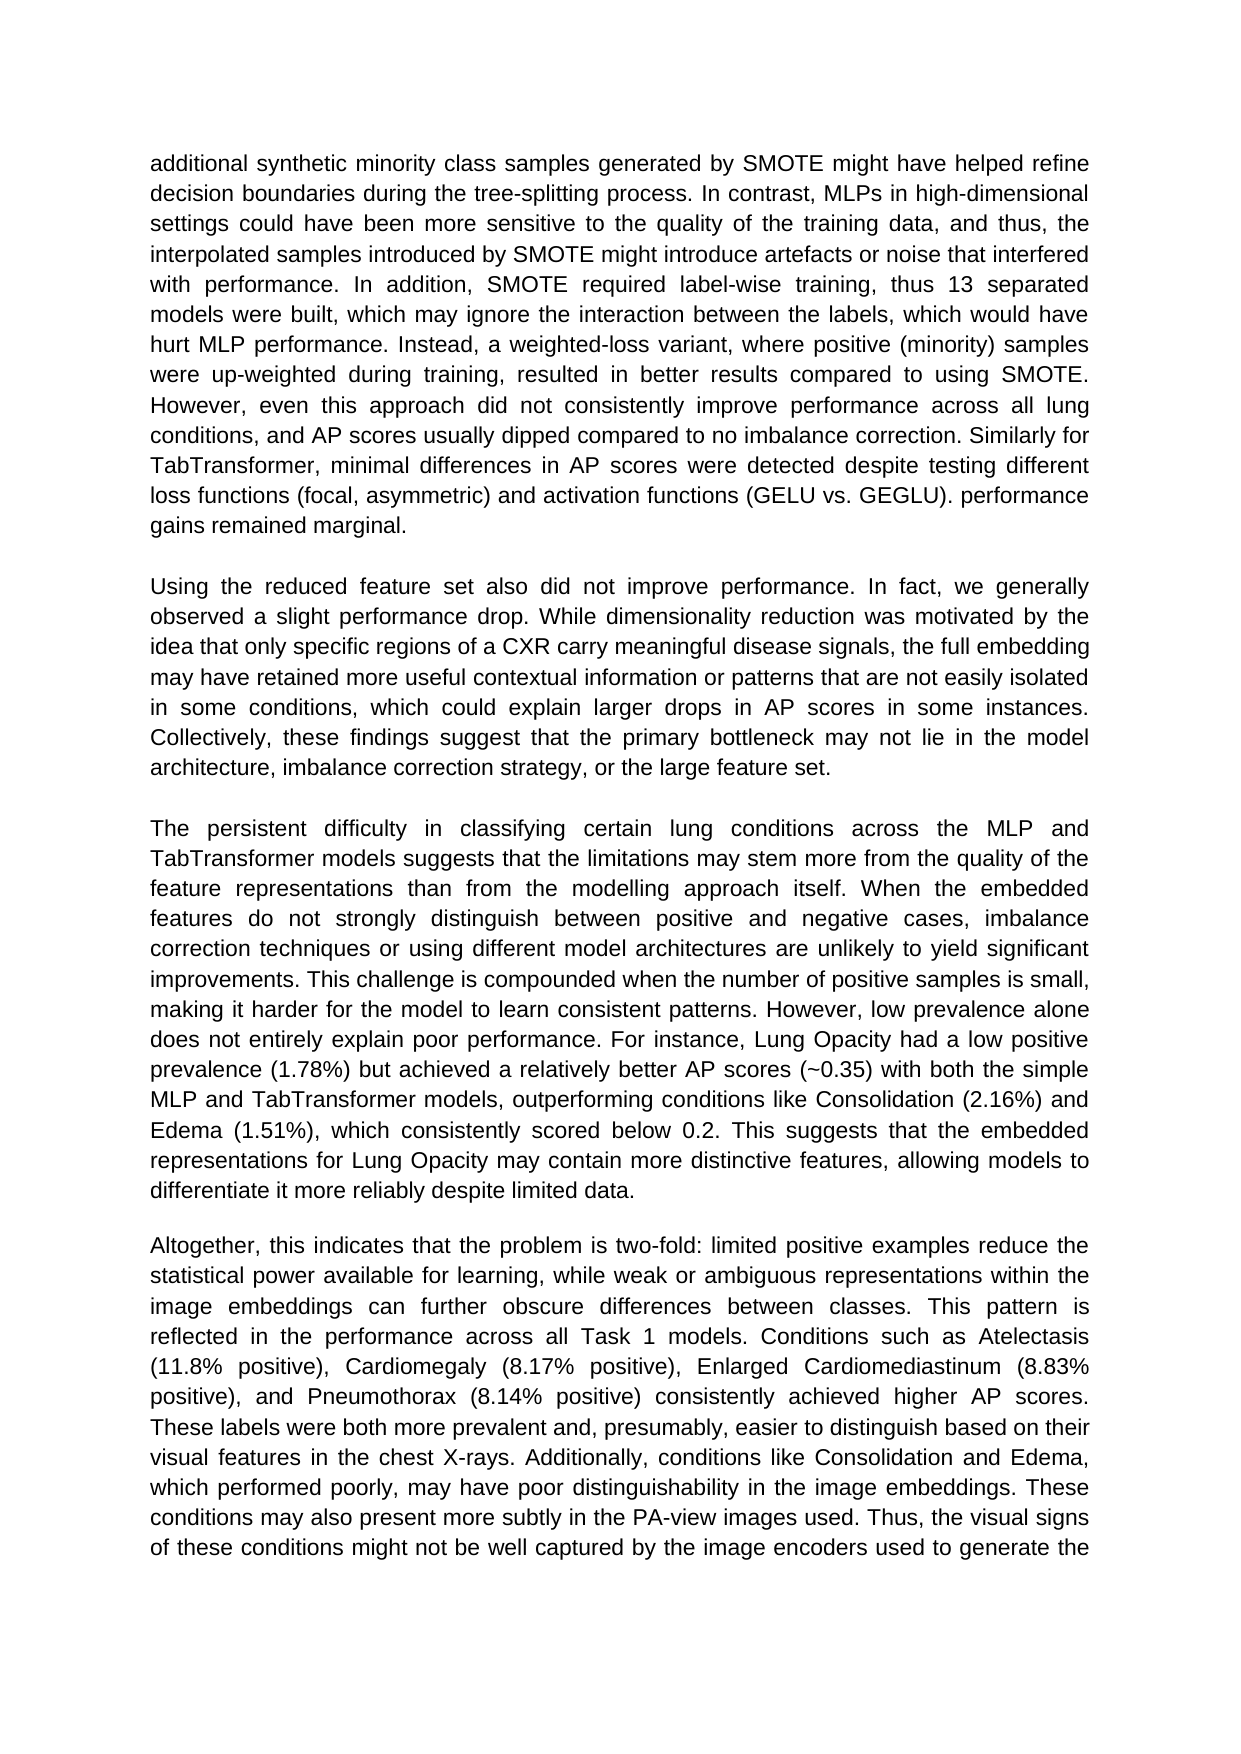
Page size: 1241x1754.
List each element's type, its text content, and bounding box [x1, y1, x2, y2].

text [150, 1232, 1090, 1561]
text The persistent difficulty in classifying certain lung conditions across the MLP and TabTransformer models suggests that the limitations may stem more from the quality of the feature representations than from the modelling approach itself. When the embedded features do not strongly distinguish between positive and negative cases, imbalance correction techniques or using different model architectures are unlikely to yield significant improvements. This challenge is compounded when the number of positive samples is small, making it harder for the model to learn consistent patterns. However, low prevalence alone does not entirely explain poor performance. For instance, Lung Opacity had a low positive prevalence (1.78%) but achieved a relatively better AP scores (~0.35) with both the simple MLP and TabTransformer models, outperforming conditions like Consolidation (2.16%) and Edema (1.51%), which consistently scored below 0.2. This suggests that the embedded representations for Lung Opacity may contain more distinctive features, allowing models to differentiate it more reliably despite limited data. [150, 814, 1090, 1203]
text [150, 150, 1090, 539]
text Using the reduced feature set also did not improve performance. In fact, we generally observed a slight performance drop. While dimensionality reduction was motivated by the idea that only specific regions of a CXR carry meaningful disease signals, the full embedding may have retained more useful contextual information or patterns that are not easily isolated in some conditions, which could explain larger drops in AP scores in some instances. Collectively, these findings suggest that the primary bottleneck may not lie in the model architecture, imbalance correction strategy, or the large feature set. [150, 573, 1090, 781]
